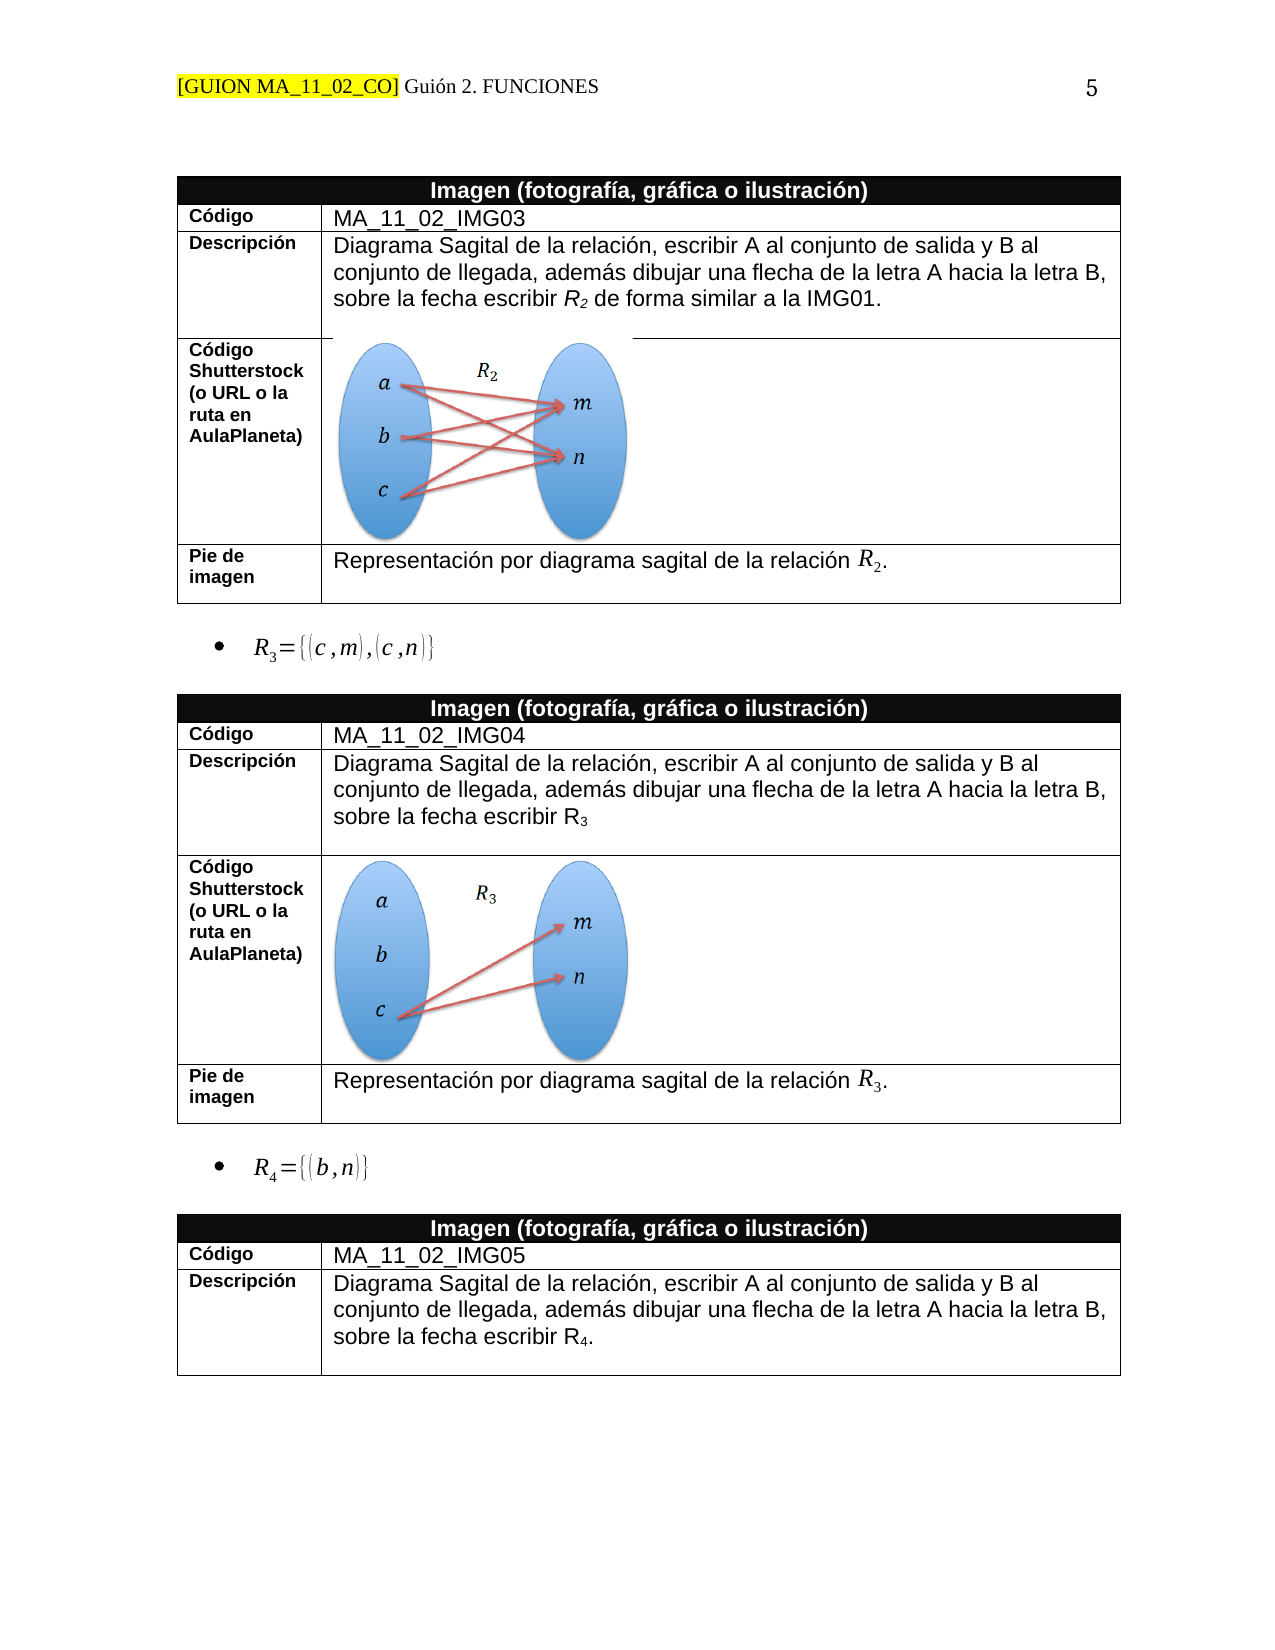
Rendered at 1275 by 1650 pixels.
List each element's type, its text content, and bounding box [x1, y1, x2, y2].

table_cell Código [178, 723, 321, 749]
table_cell Descripción [178, 1270, 321, 1375]
table_cell Pie de imagen [178, 1065, 321, 1122]
table_cell Diagrama Sagital de la relación, escribir A al conjunto de salida y B al conjunto de llegada, además dibujar una flecha de la letra A hacia la letra B, sobre la fecha escribir R2 de forma similar a la IMG01. [322, 232, 1120, 338]
picture [333, 856, 633, 1064]
table_cell MA_11_02_IMG04 [322, 723, 1120, 749]
table_cell Descripción [178, 750, 321, 855]
table_cell Representación por diagrama sagital de la relación . [322, 1065, 1120, 1122]
table_cell Descripción [178, 232, 321, 338]
table_cell MA_11_02_IMG05 [322, 1243, 1120, 1269]
table_cell Diagrama Sagital de la relación, escribir A al conjunto de salida y B al conjunto de llegada, además dibujar una flecha de la letra A hacia la letra B, sobre la fecha escribir R3 [322, 750, 1120, 855]
table_cell [322, 339, 333, 544]
table_cell Código [178, 205, 321, 231]
table_cell Código Shutterstock (o URL o la ruta en AulaPlaneta) [178, 339, 321, 544]
table_cell Código Shutterstock (o URL o la ruta en AulaPlaneta) [178, 856, 321, 1064]
table_cell Pie de imagen [178, 545, 321, 602]
table_cell [322, 856, 333, 1064]
table_cell MA_11_02_IMG03 [322, 205, 1120, 231]
table_cell [633, 339, 1120, 544]
table_cell Código [178, 1243, 321, 1269]
table_header Imagen (fotografía, gráfica o ilustración) [178, 178, 1120, 204]
table_header Imagen (fotografía, gráfica o ilustración) [178, 695, 1120, 721]
table_cell Representación por diagrama sagital de la relación . [322, 545, 1120, 602]
table_cell [633, 856, 1120, 1064]
table_cell Diagrama Sagital de la relación, escribir A al conjunto de salida y B al conjunto de llegada, además dibujar una flecha de la letra A hacia la letra B, sobre la fecha escribir R4. [322, 1270, 1120, 1375]
picture [333, 338, 633, 544]
table_header Imagen (fotografía, gráfica o ilustración) [178, 1215, 1120, 1241]
